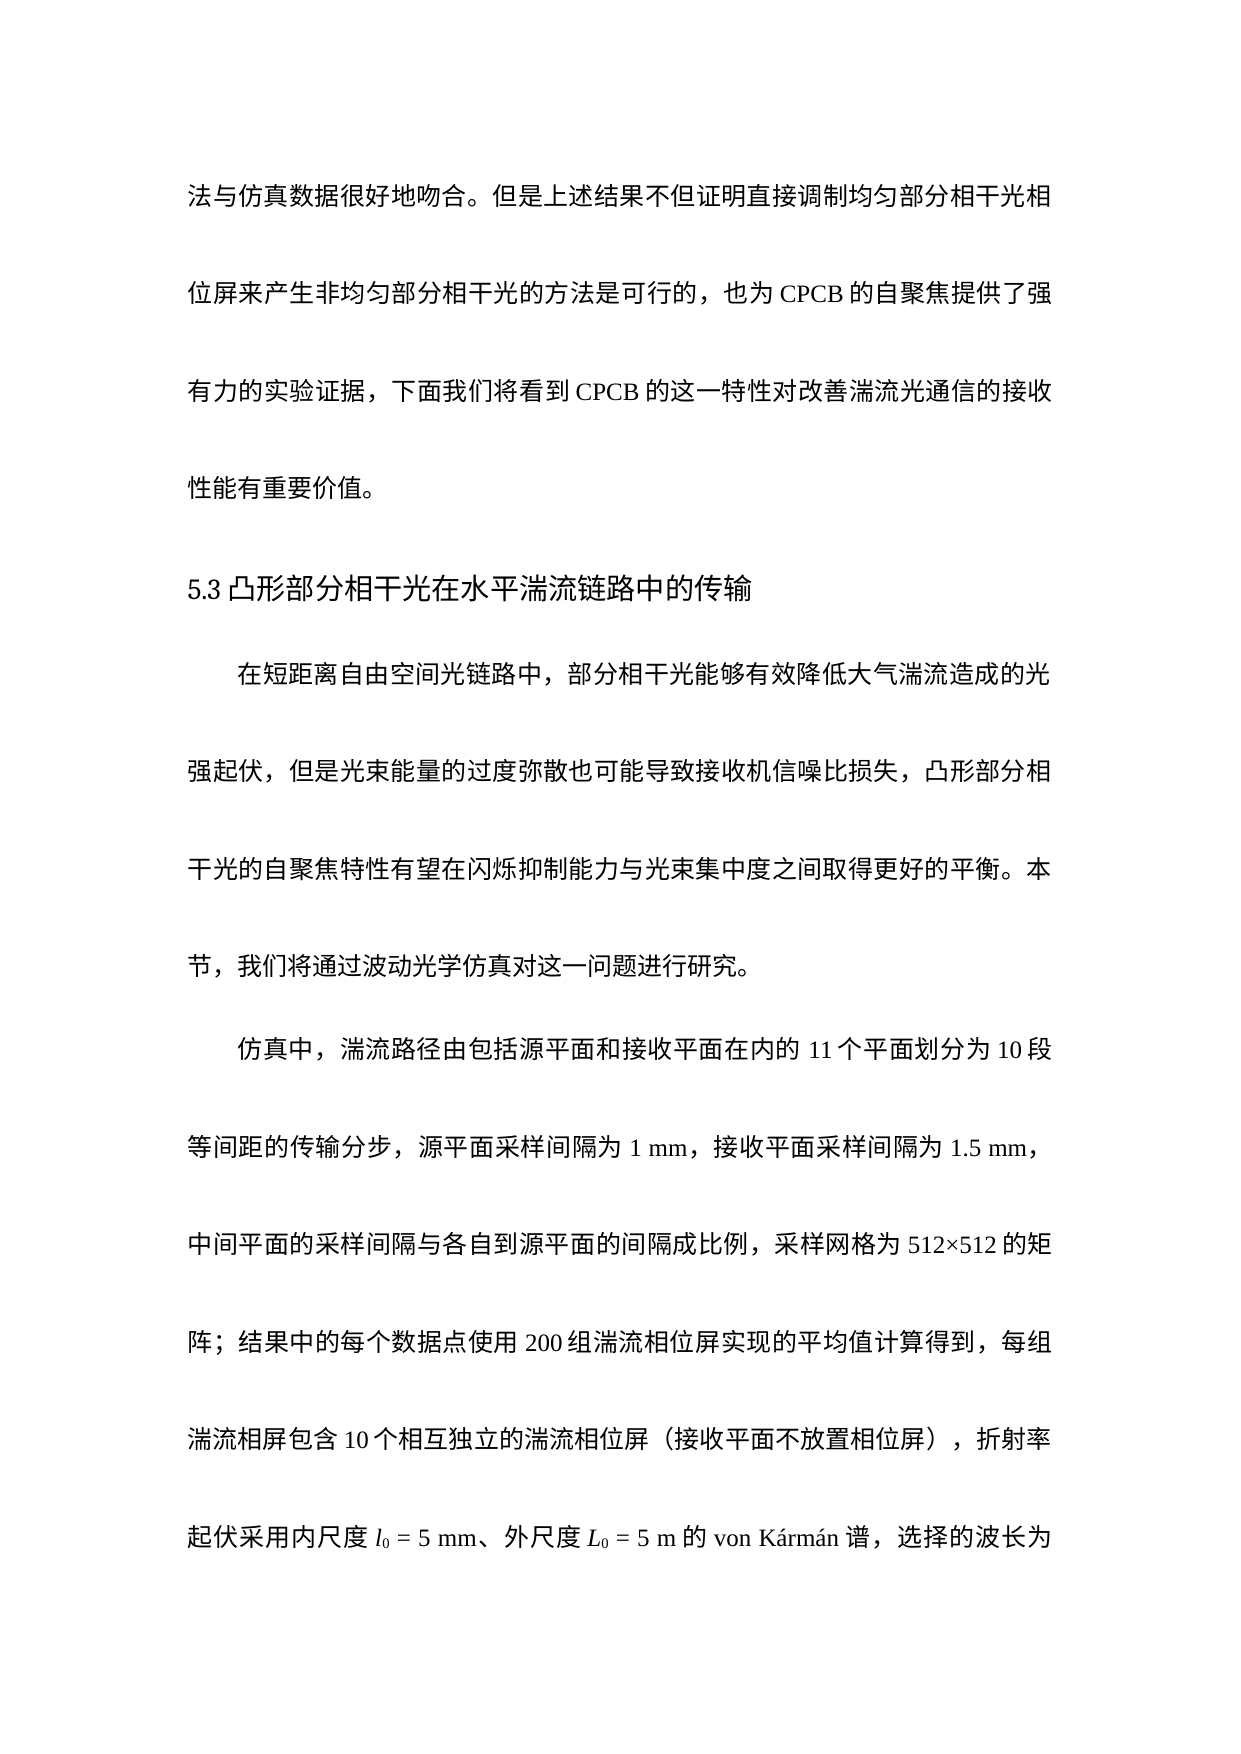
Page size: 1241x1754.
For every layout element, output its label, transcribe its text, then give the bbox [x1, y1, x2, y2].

text 在短距离自由空间光链路中，部分相干光能够有效降低大气湍流造成的光强起伏，但是光束能量的过度弥散也可能导致接收机信噪比损失，凸形部分相干光的自聚焦特性有望在闪烁抑制能力与光束集中度之间取得更好的平衡。本节，我们将通过波动光学仿真对这一问题进行研究。 [187, 640, 1053, 997]
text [187, 162, 1053, 519]
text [187, 1016, 1053, 1568]
subtitle 5.3 凸形部分相干光在水平湍流链路中的传输 [187, 554, 1053, 619]
